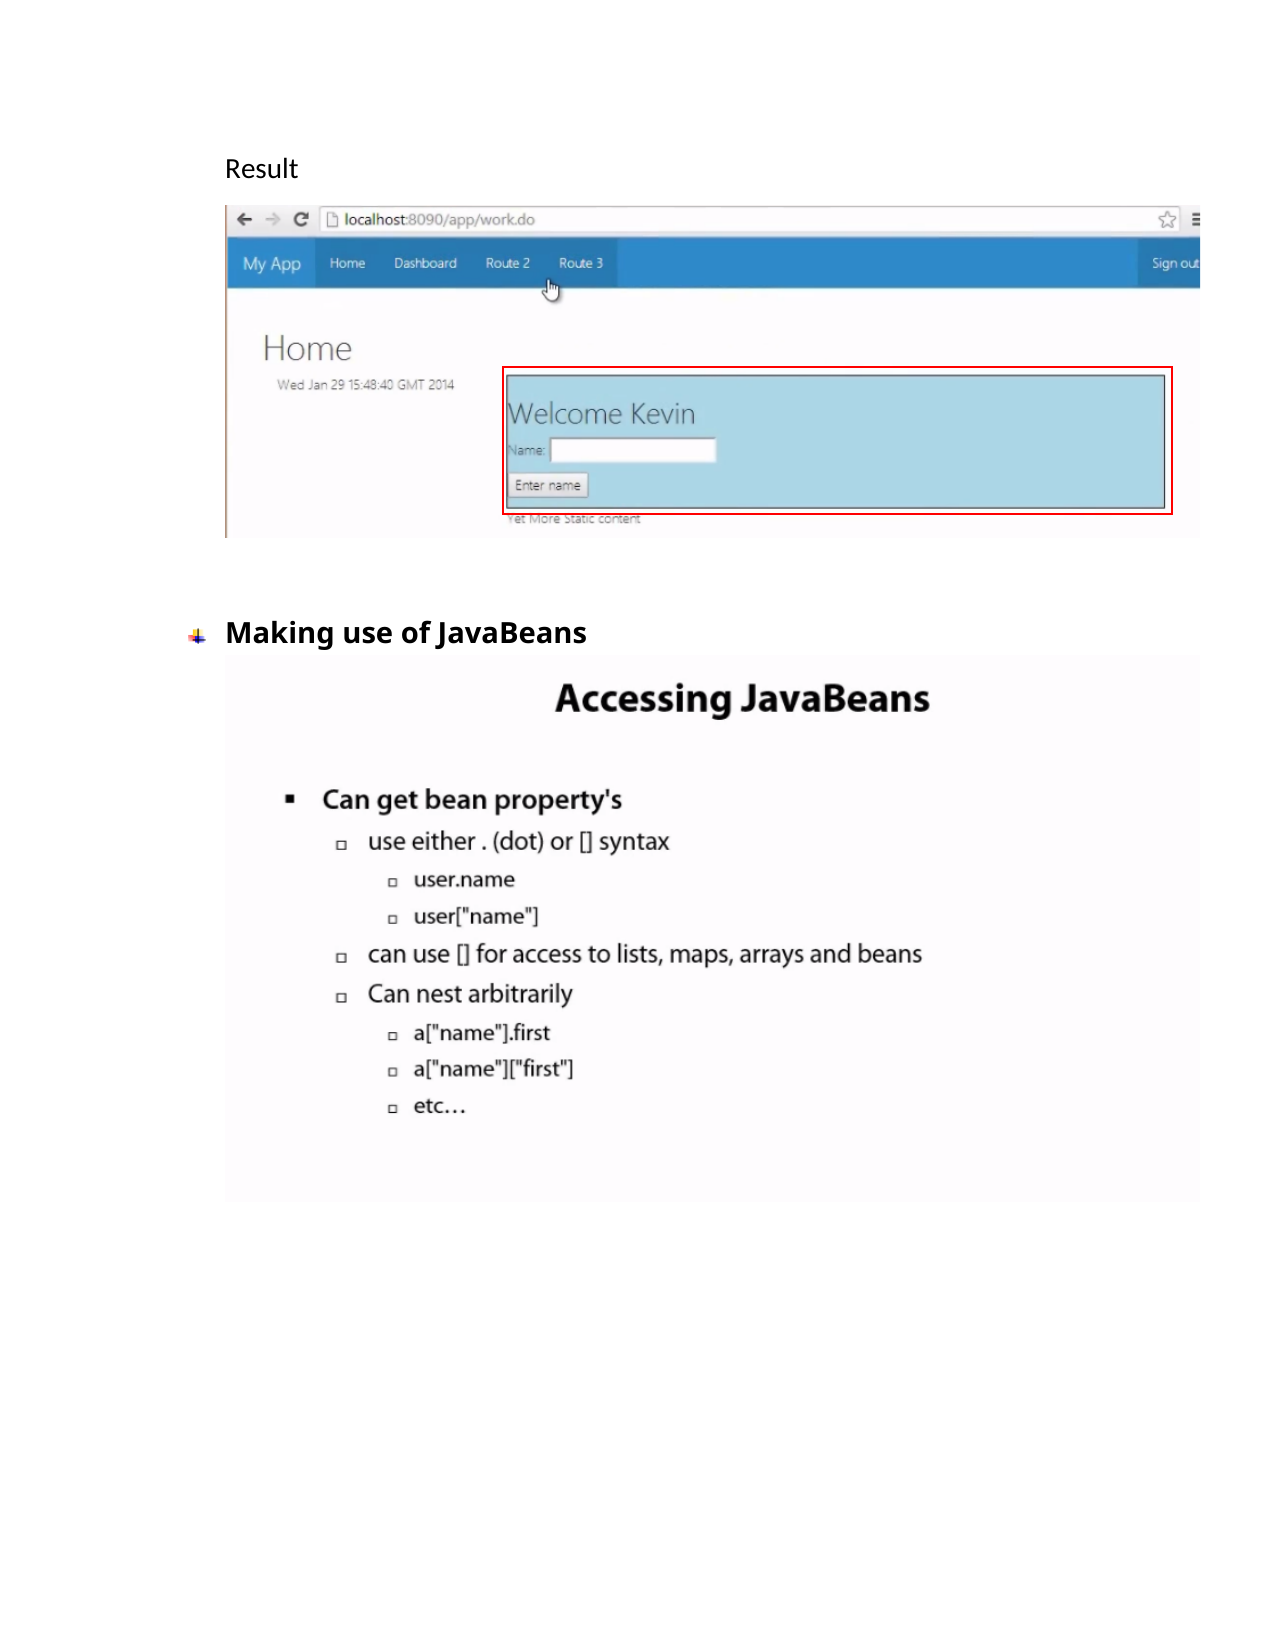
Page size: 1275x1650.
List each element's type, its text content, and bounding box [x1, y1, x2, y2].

picture [225, 205, 1200, 538]
picture [225, 655, 1200, 1202]
picture [188, 627, 206, 644]
text Result [150, 150, 1125, 186]
subtitle Making use of JavaBeans [187, 613, 1125, 652]
